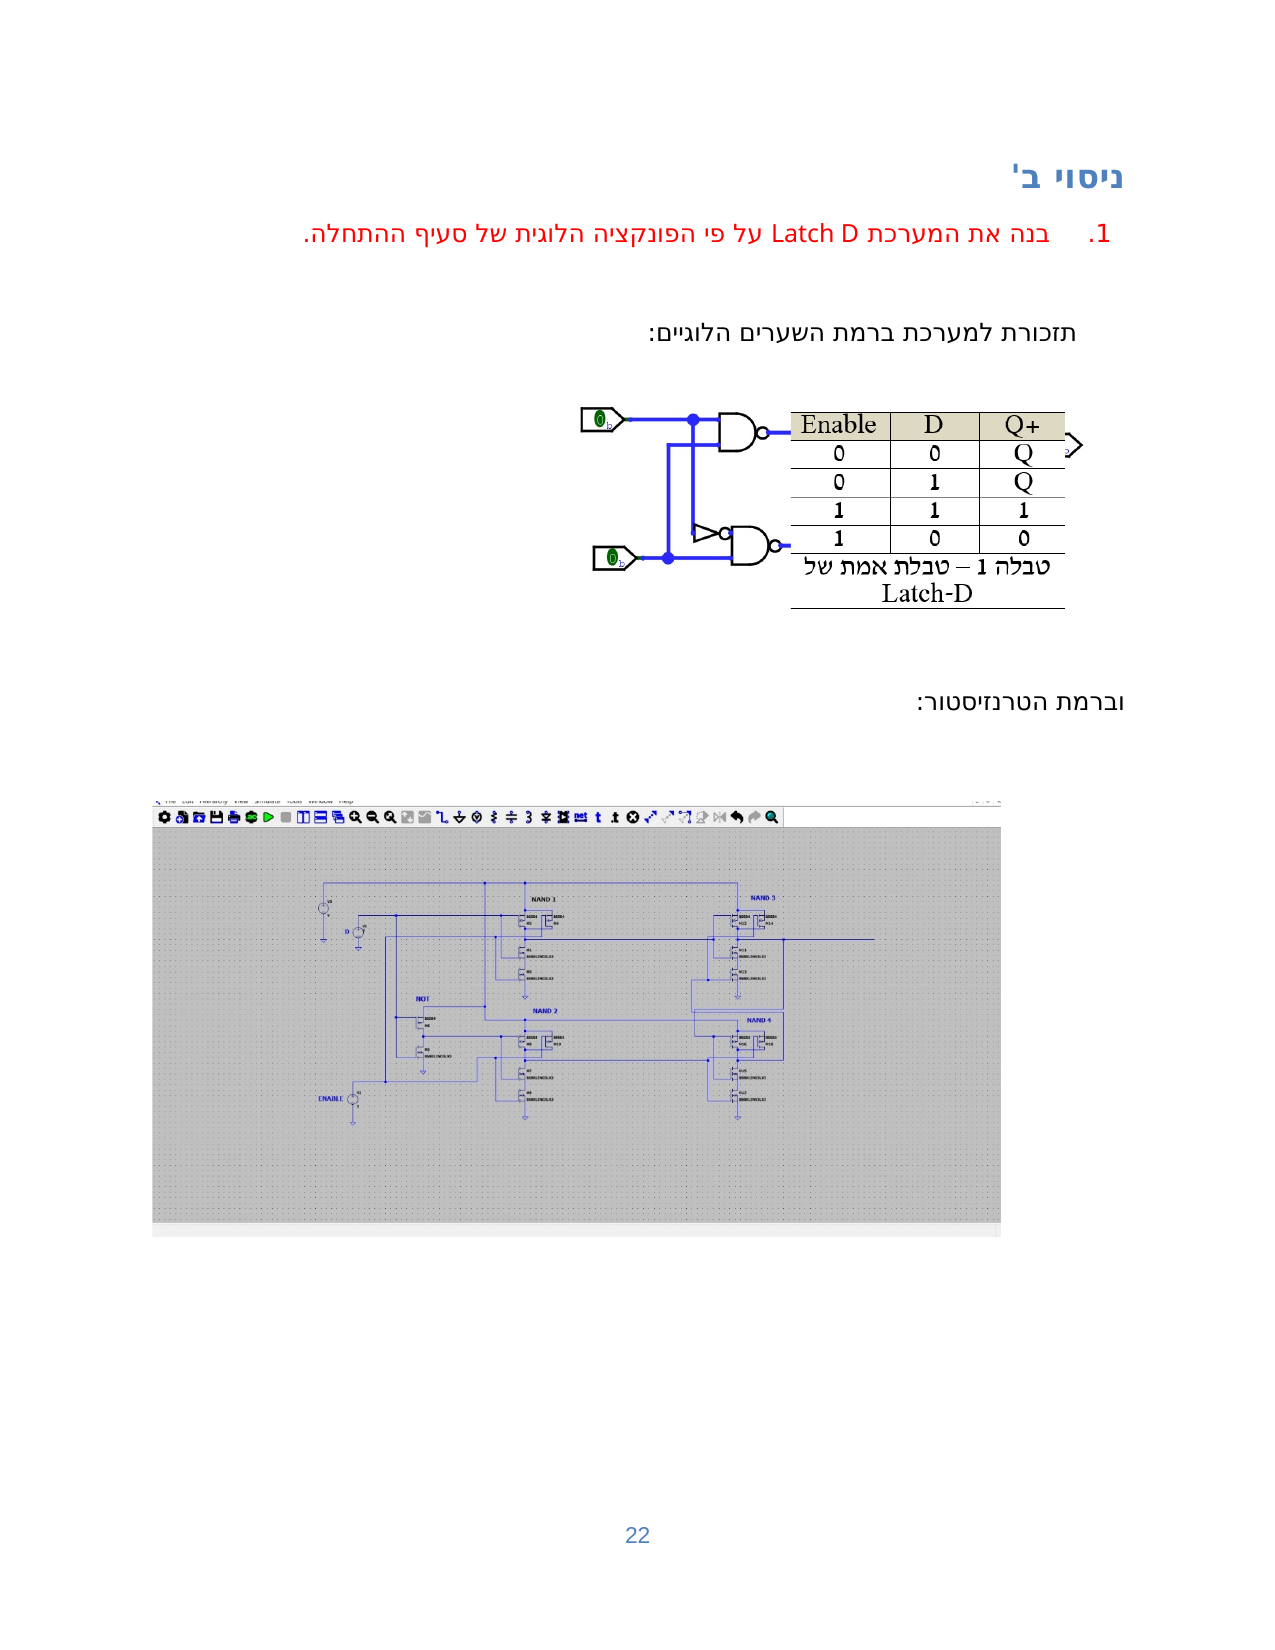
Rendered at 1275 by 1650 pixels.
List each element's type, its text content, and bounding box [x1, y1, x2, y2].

list בנה את המערכת Latch D על פי הפונקציה הלוגית של סעיף ההתחלה. [179, 216, 1087, 250]
text ניסוי ב' [179, 158, 1125, 197]
text תזכורת למערכת ברמת השערים הלוגיים: [179, 318, 1125, 347]
text וברמת הטרנזיסטור: [179, 687, 1125, 717]
picture [537, 362, 1125, 631]
